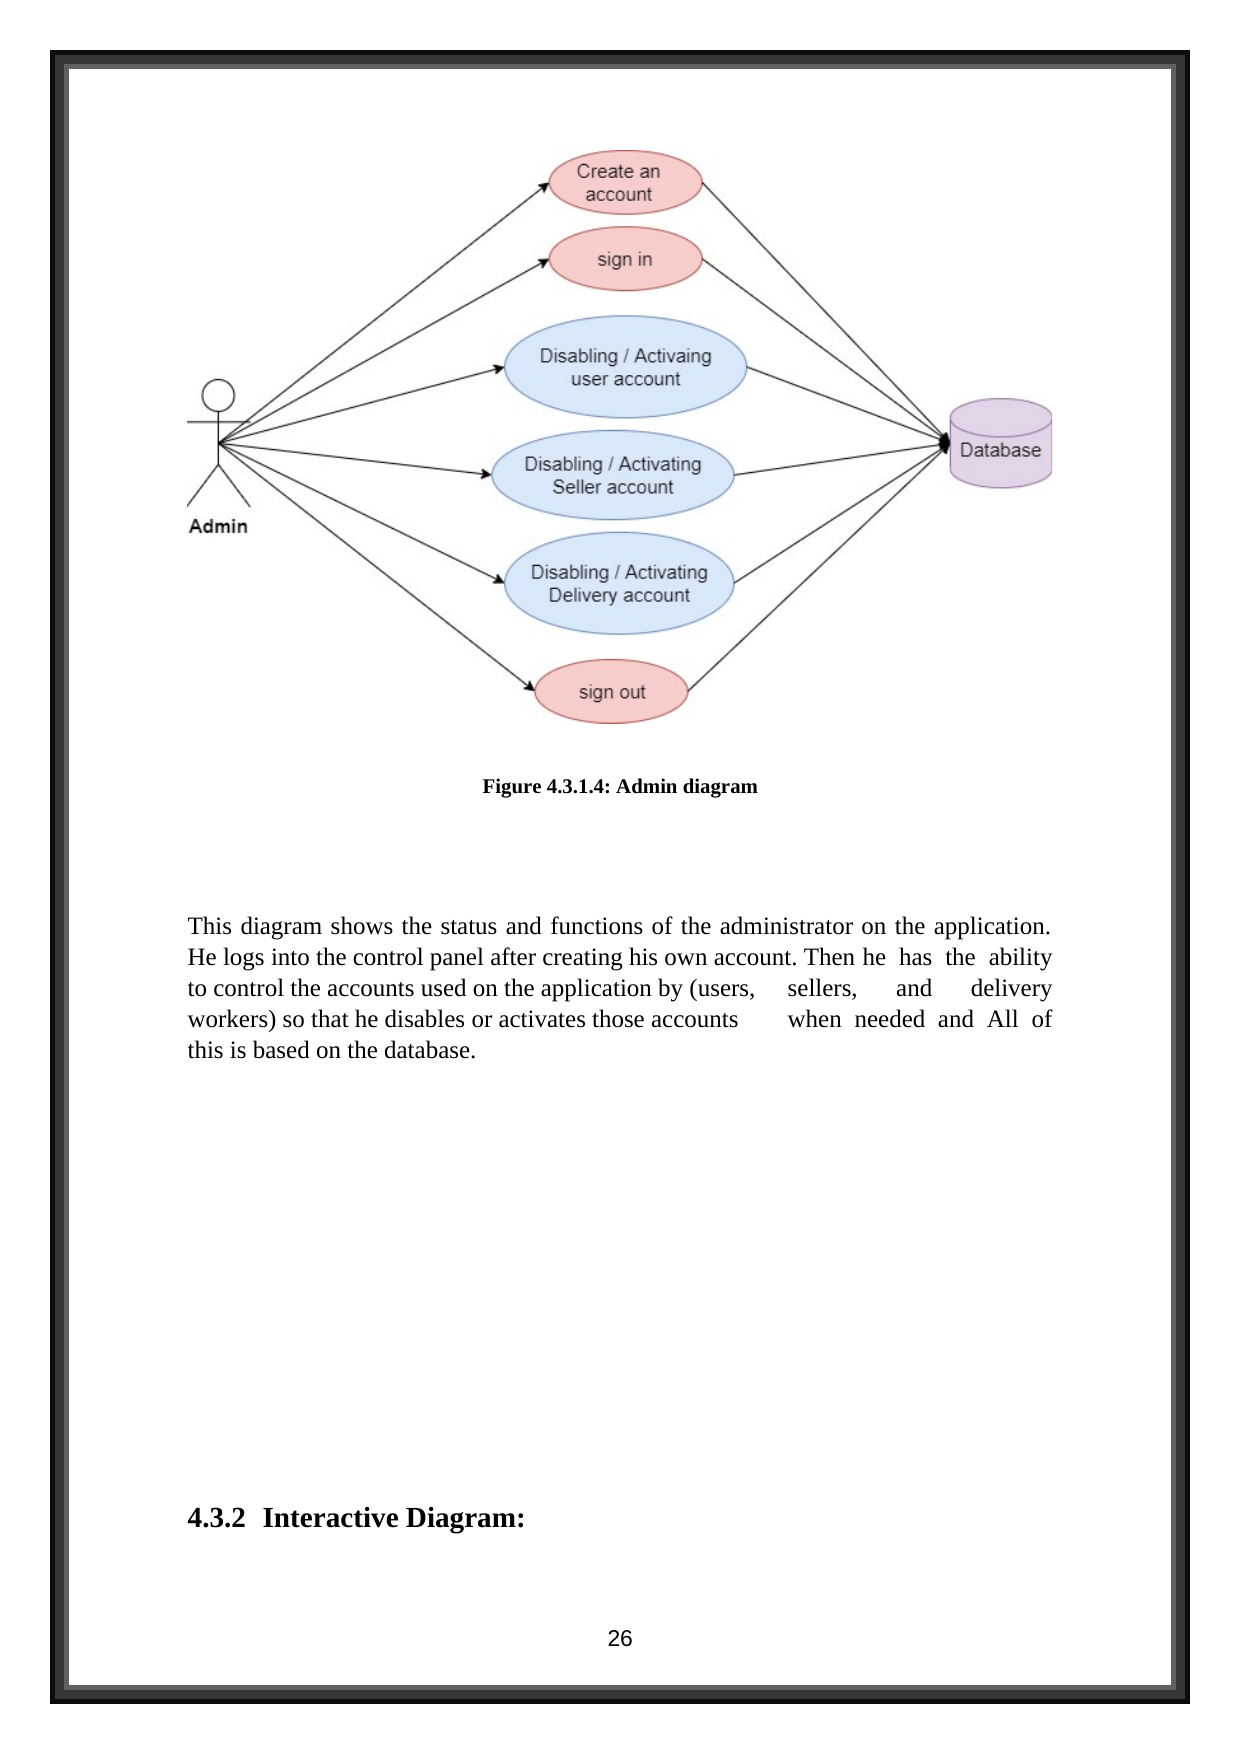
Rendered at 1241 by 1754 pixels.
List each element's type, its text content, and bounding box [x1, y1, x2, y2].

picture [187, 150, 1053, 724]
text Figure 4.3.1.4: Admin diagram [187, 774, 1053, 798]
list Interactive Diagram: [187, 1500, 1053, 1533]
text This diagram shows the status and functions of the administrator on the application. He logs into the control panel after creating his own account. Then he has the ability to control the accounts used on the application by (users, sellers, and delivery workers) so that he disables or activates those accounts when needed and All of this is based on the database. [187, 911, 1053, 1064]
